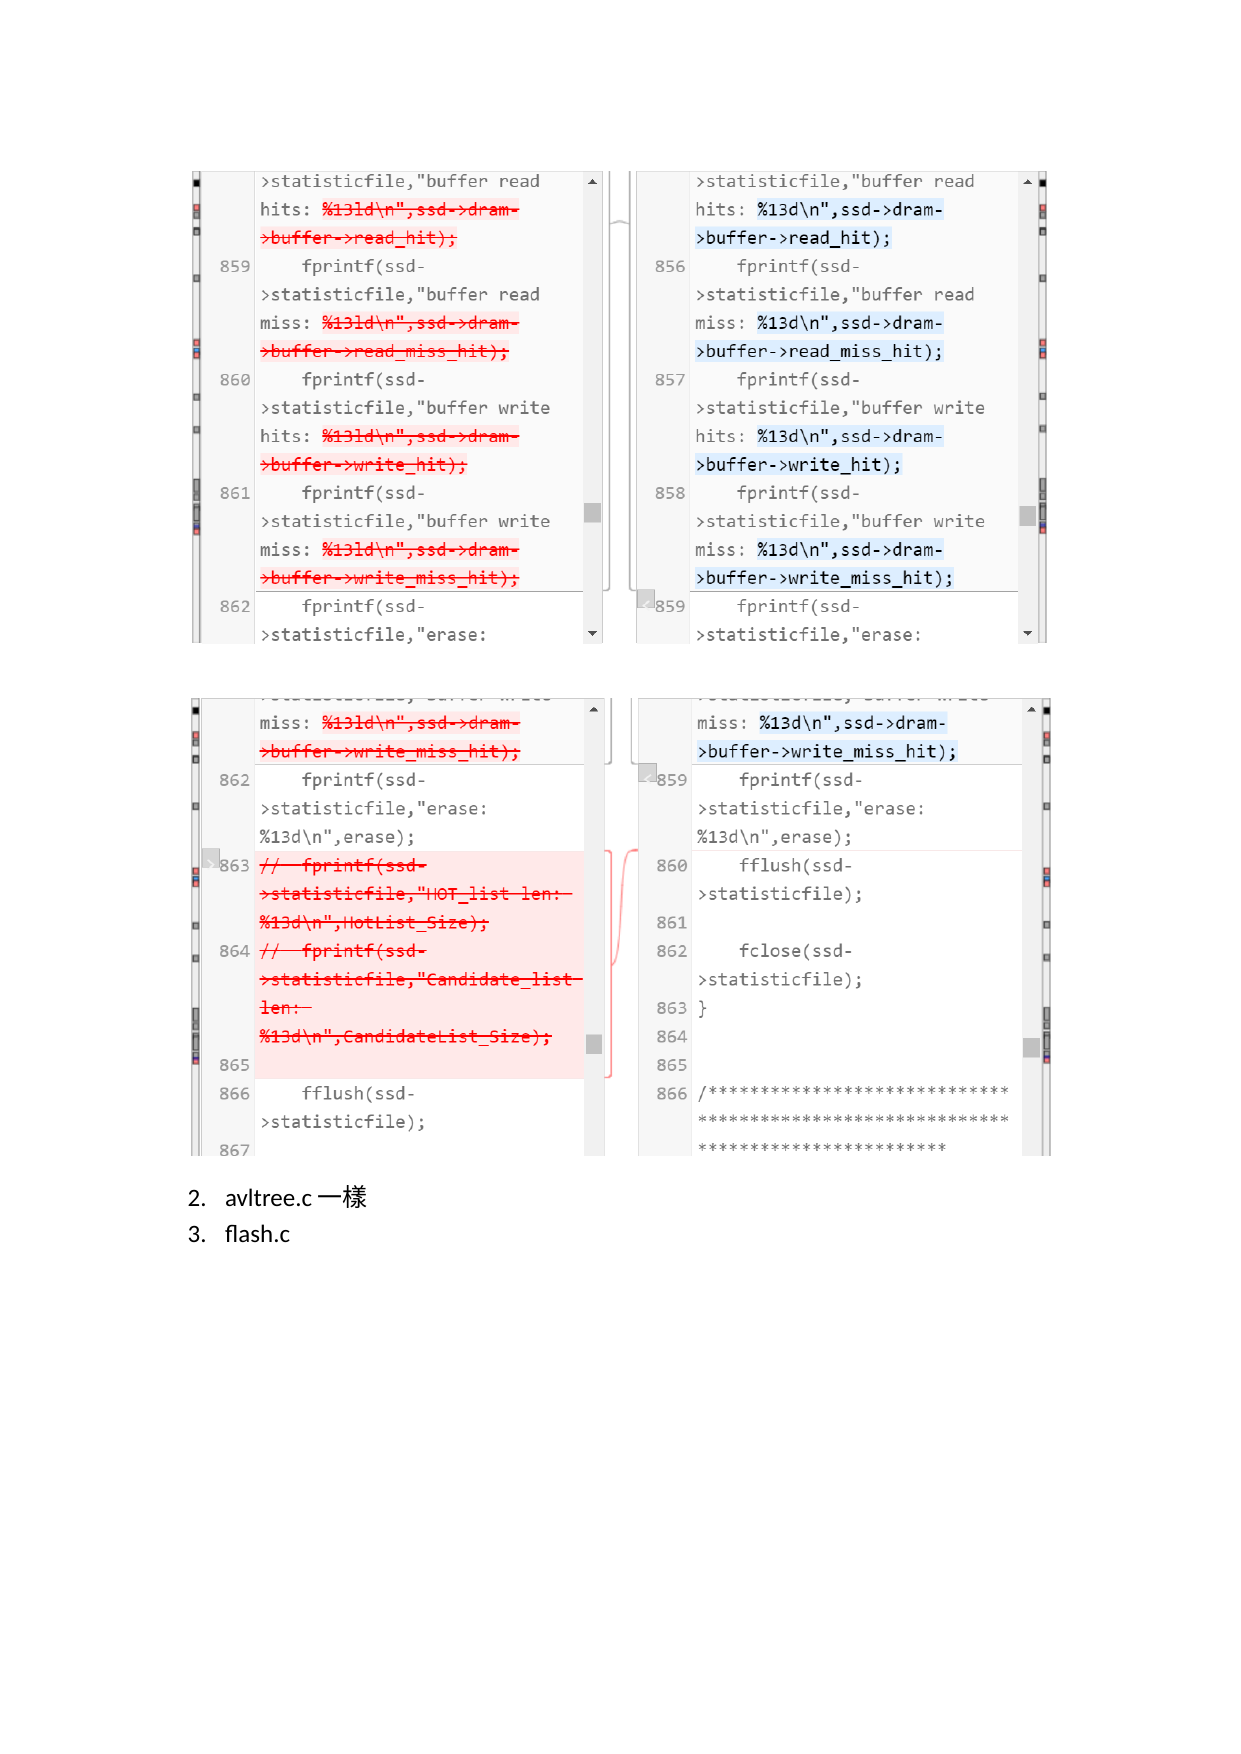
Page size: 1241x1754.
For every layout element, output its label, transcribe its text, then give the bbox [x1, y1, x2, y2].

list avltree.c 一樣 [187, 1177, 1053, 1214]
picture [187, 689, 1053, 1156]
picture [187, 164, 1053, 656]
list flash.c [187, 1214, 1053, 1252]
